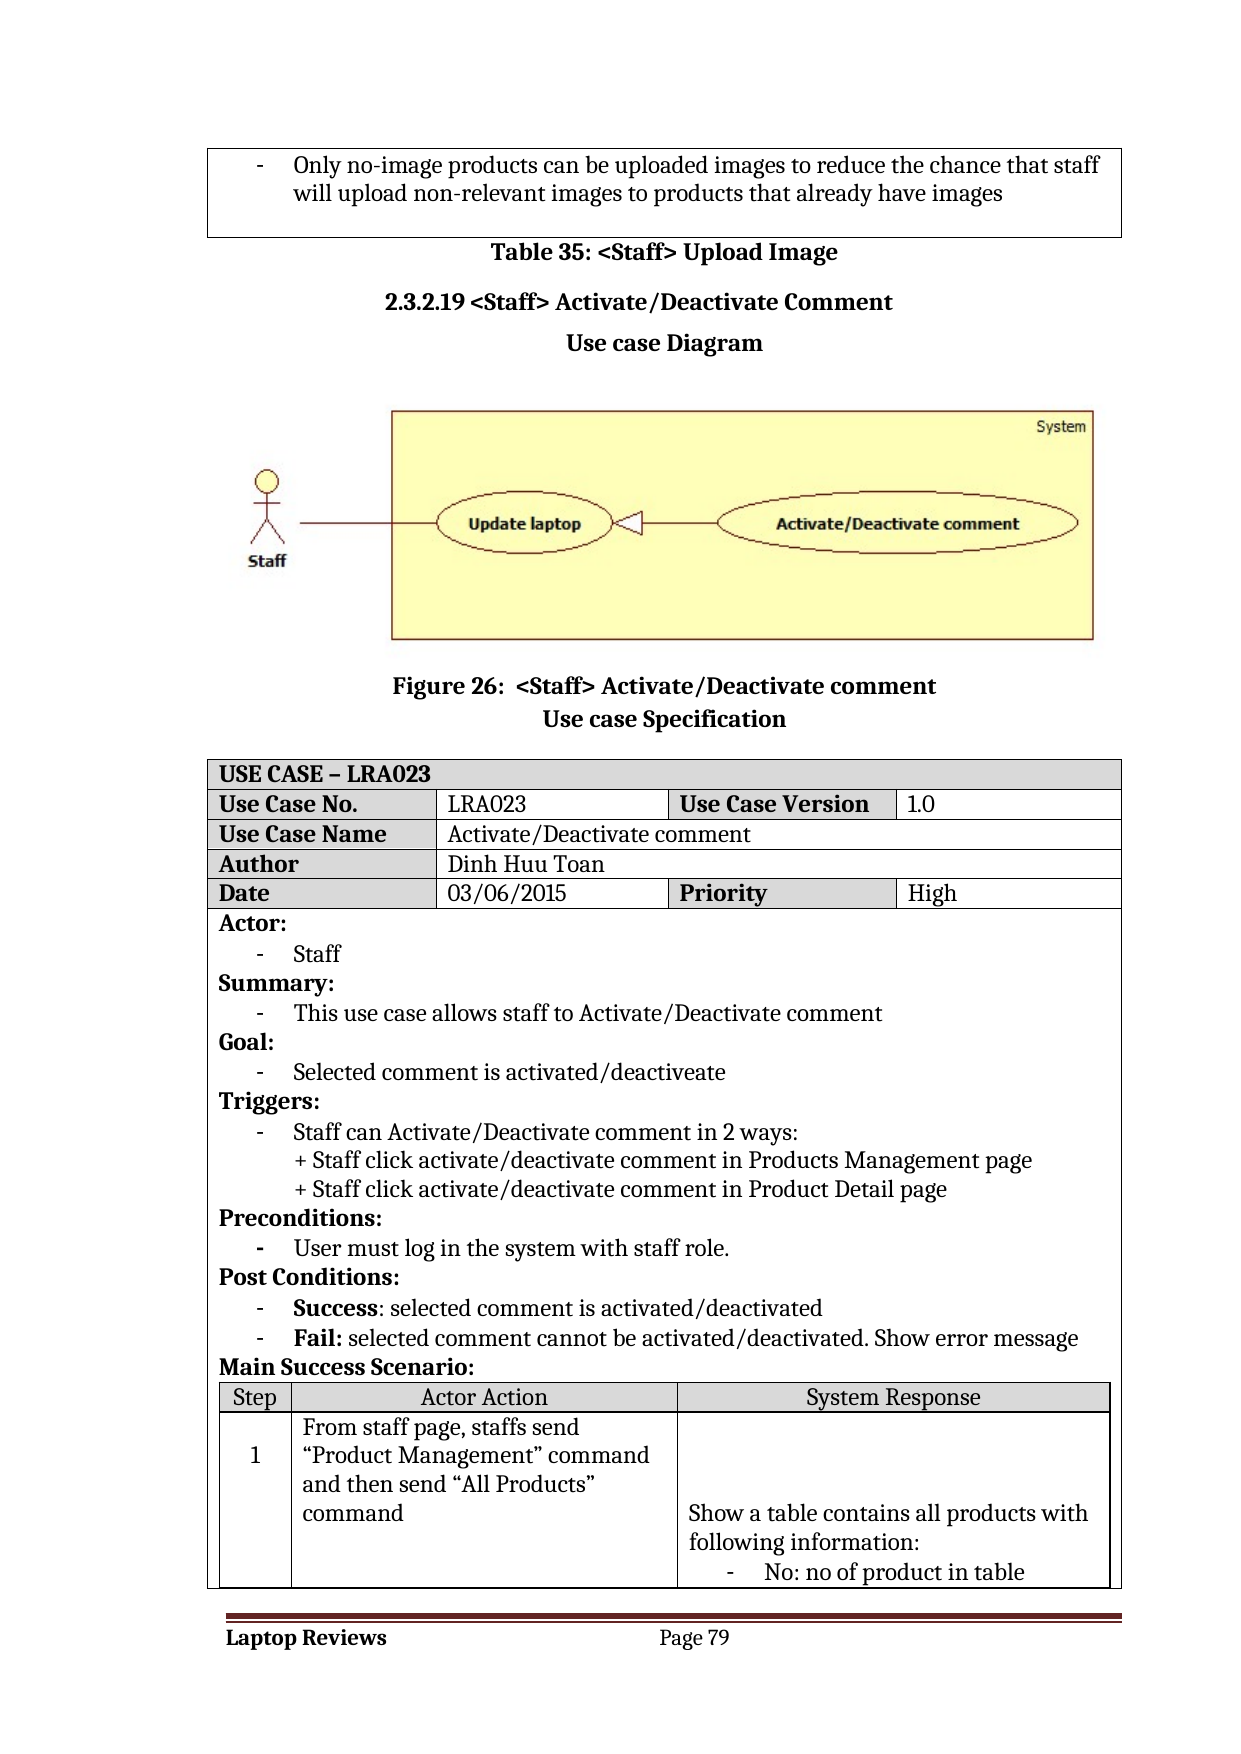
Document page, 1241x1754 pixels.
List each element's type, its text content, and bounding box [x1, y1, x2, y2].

table_cell High [897, 879, 1121, 908]
table_cell Use Case No. [208, 790, 436, 819]
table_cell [208, 909, 1121, 1588]
text Table 35: <Staff> Upload Image [207, 238, 1122, 267]
table_cell Author [208, 850, 436, 878]
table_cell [208, 149, 1121, 237]
table_header USE CASE – LRA023 [208, 760, 1121, 789]
table_cell Use Case Name [208, 820, 436, 848]
table_cell Activate/Deactivate comment [437, 820, 1121, 848]
table_cell Dinh Huu Toan [437, 850, 1121, 878]
subtitle Figure 26: <Staff> Activate/Deactivate comment [207, 672, 1122, 701]
text Use case Specification [207, 705, 1122, 734]
table_cell 1.0 [897, 790, 1121, 819]
picture [206, 382, 1122, 669]
table_cell Priority [669, 879, 896, 908]
table_cell LRA023 [437, 790, 668, 819]
text Use case Diagram [207, 329, 1122, 357]
subtitle <Staff> Activate/Deactivate Comment [385, 287, 1122, 316]
table_cell Use Case Version [669, 790, 896, 819]
table_cell Date [208, 879, 436, 908]
table_cell 03/06/2015 [437, 879, 668, 908]
